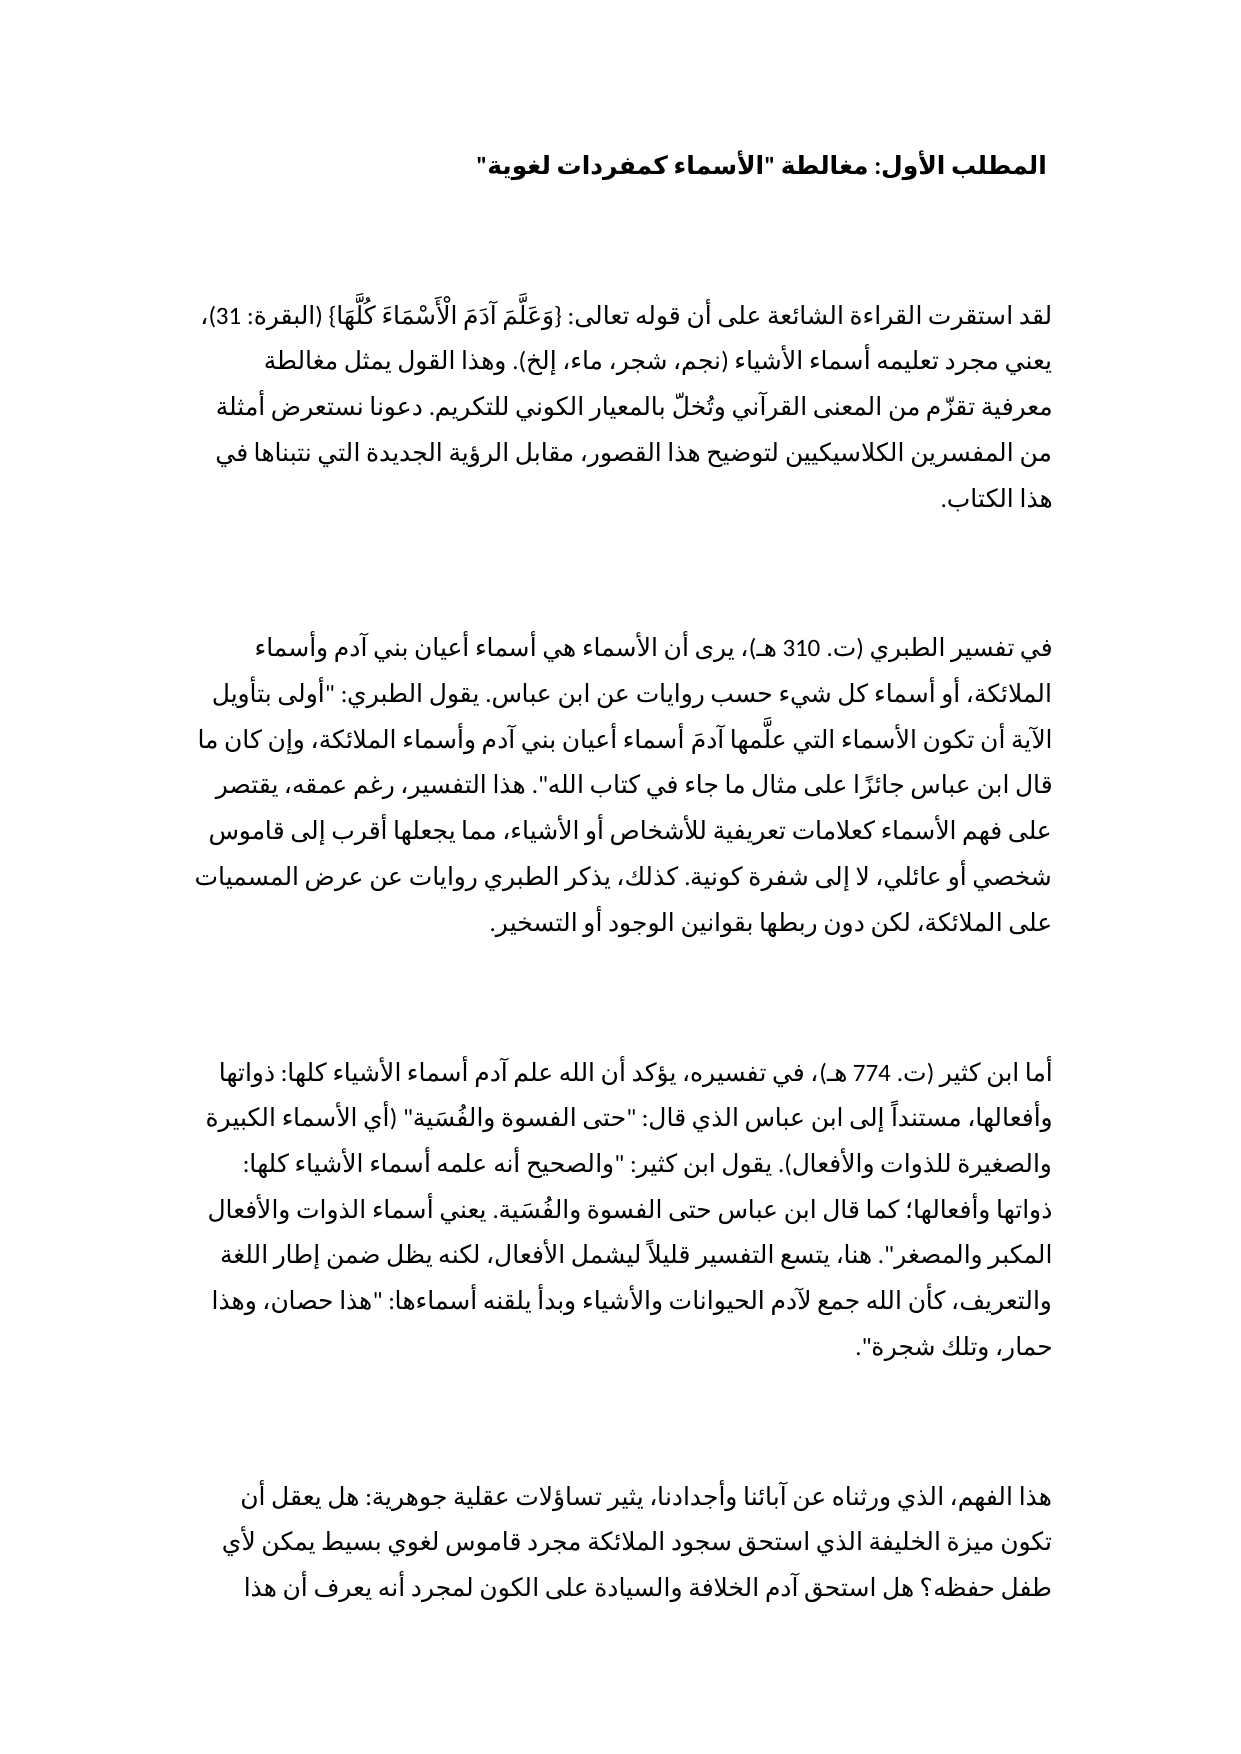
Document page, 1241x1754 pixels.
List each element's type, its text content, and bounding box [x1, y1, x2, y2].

text المطلب الأول: مغالطة "الأسماء كمفردات لغوية" [187, 150, 1053, 181]
text في تفسير الطبري (ت. 310 هـ)، يرى أن الأسماء هي أسماء أعيان بني آدم وأسماء الملائكة، أو أسماء كل شيء حسب روايات عن ابن عباس. يقول الطبري: "أولى بتأويل الآية أن تكون الأسماء التي علَّمها آدمَ أسماء أعيان بني آدم وأسماء الملائكة، وإن كان ما قال ابن عباس جائزًا على مثال ما جاء في كتاب الله". هذا التفسير، رغم عمقه، يقتصر على فهم الأسماء كعلامات تعريفية للأشخاص أو الأشياء، مما يجعلها أقرب إلى قاموس شخصي أو عائلي، لا إلى شفرة كونية. كذلك، يذكر الطبري روايات عن عرض المسميات على الملائكة، لكن دون ربطها بقوانين الوجود أو التسخير. [187, 632, 1053, 937]
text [187, 1481, 1053, 1603]
text أما ابن كثير (ت. 774 هـ)، في تفسيره، يؤكد أن الله علم آدم أسماء الأشياء كلها: ذواتها وأفعالها، مستنداً إلى ابن عباس الذي قال: "حتى الفسوة والفُسَية" (أي الأسماء الكبيرة والصغيرة للذوات والأفعال). يقول ابن كثير: "والصحيح أنه علمه أسماء الأشياء كلها: ذواتها وأفعالها؛ كما قال ابن عباس حتى الفسوة والفُسَية. يعني أسماء الذوات والأفعال المكبر والمصغر". هنا، يتسع التفسير قليلاً ليشمل الأفعال، لكنه يظل ضمن إطار اللغة والتعريف، كأن الله جمع لآدم الحيوانات والأشياء وبدأ يلقنه أسماءها: "هذا حصان، وهذا حمار، وتلك شجرة". [187, 1057, 1053, 1362]
text لقد استقرت القراءة الشائعة على أن قوله تعالى: {وَعَلَّمَ آدَمَ الْأَسْمَاءَ كُلَّهَا} (البقرة: 31)، يعني مجرد تعليمه أسماء الأشياء (نجم، شجر، ماء، إلخ). وهذا القول يمثل مغالطة معرفية تقزّم من المعنى القرآني وتُخلّ بالمعيار الكوني للتكريم. دعونا نستعرض أمثلة من المفسرين الكلاسيكيين لتوضيح هذا القصور، مقابل الرؤية الجديدة التي نتبناها في هذا الكتاب. [187, 300, 1053, 513]
